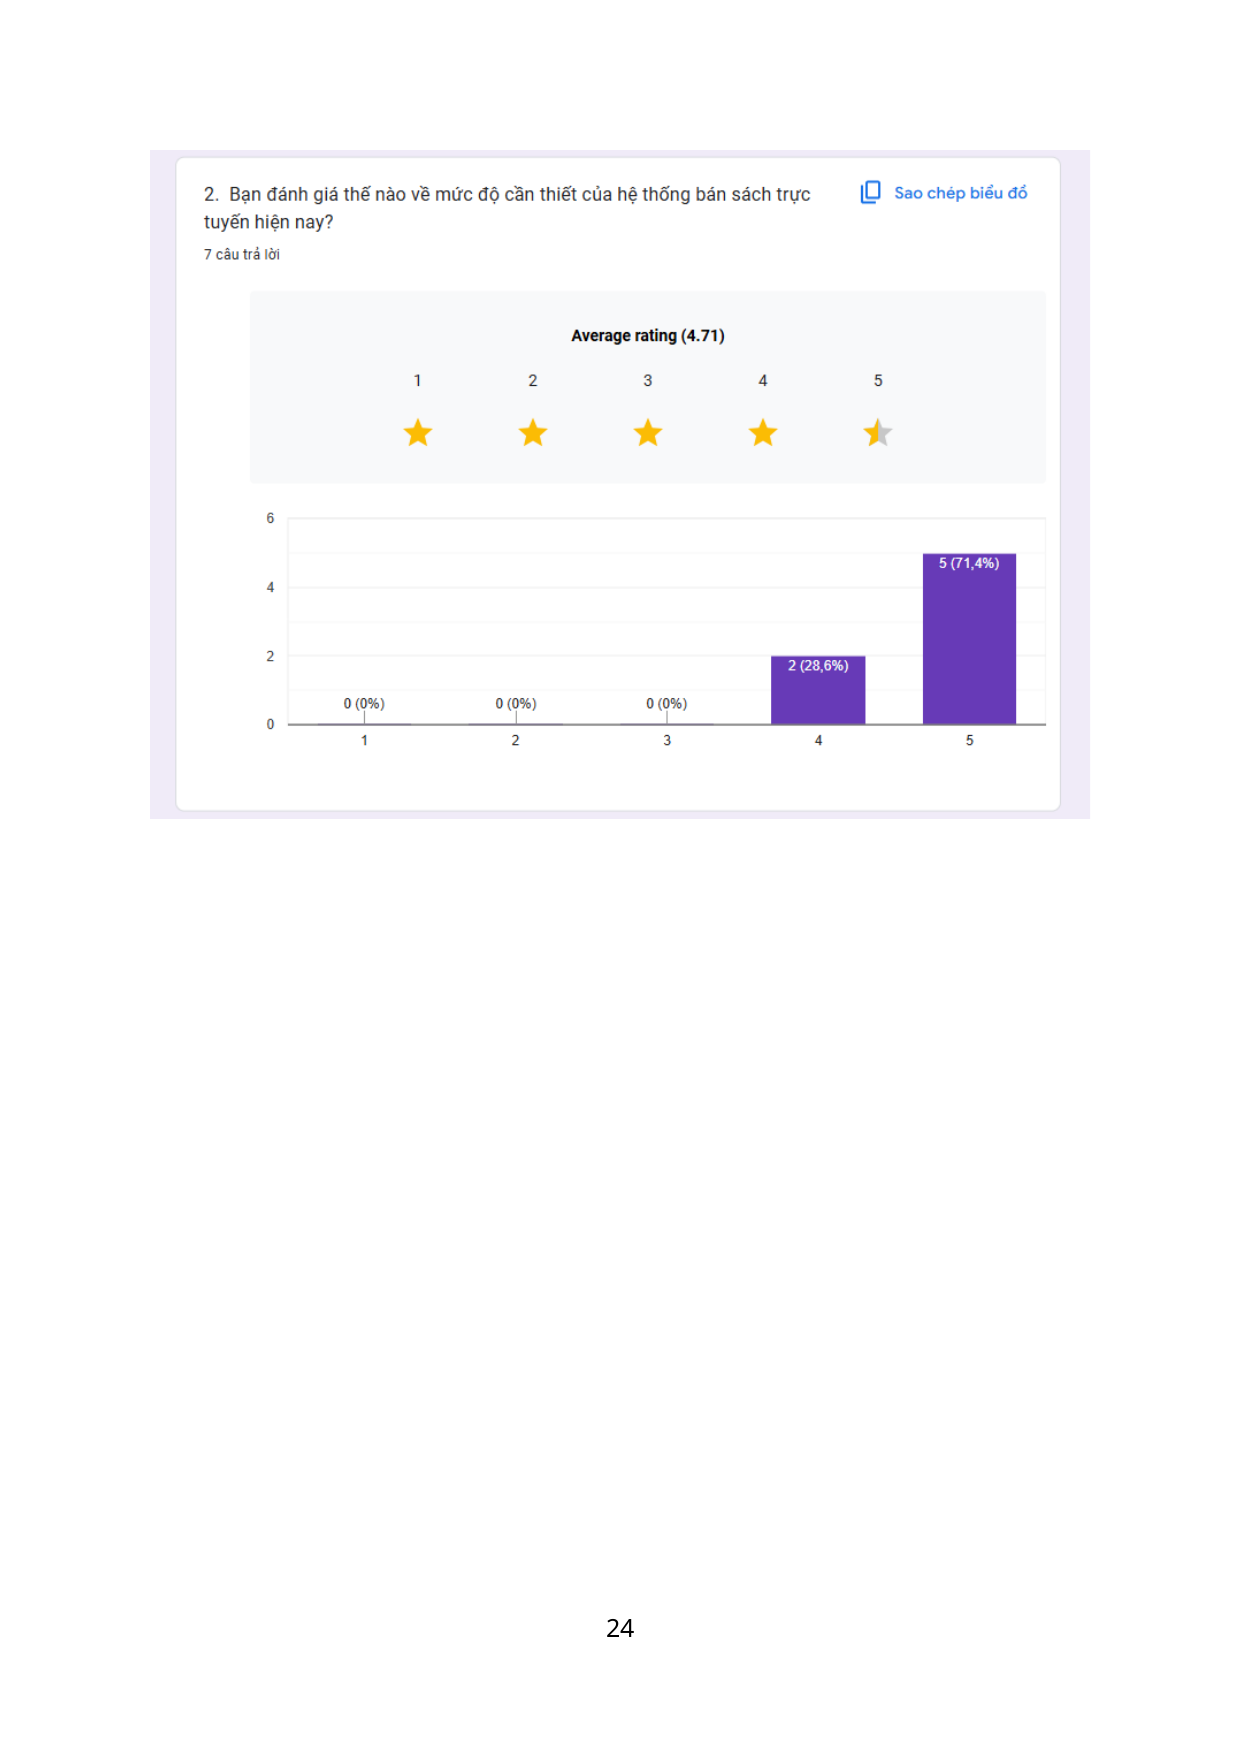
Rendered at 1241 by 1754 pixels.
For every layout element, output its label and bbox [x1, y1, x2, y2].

picture [150, 150, 1091, 819]
